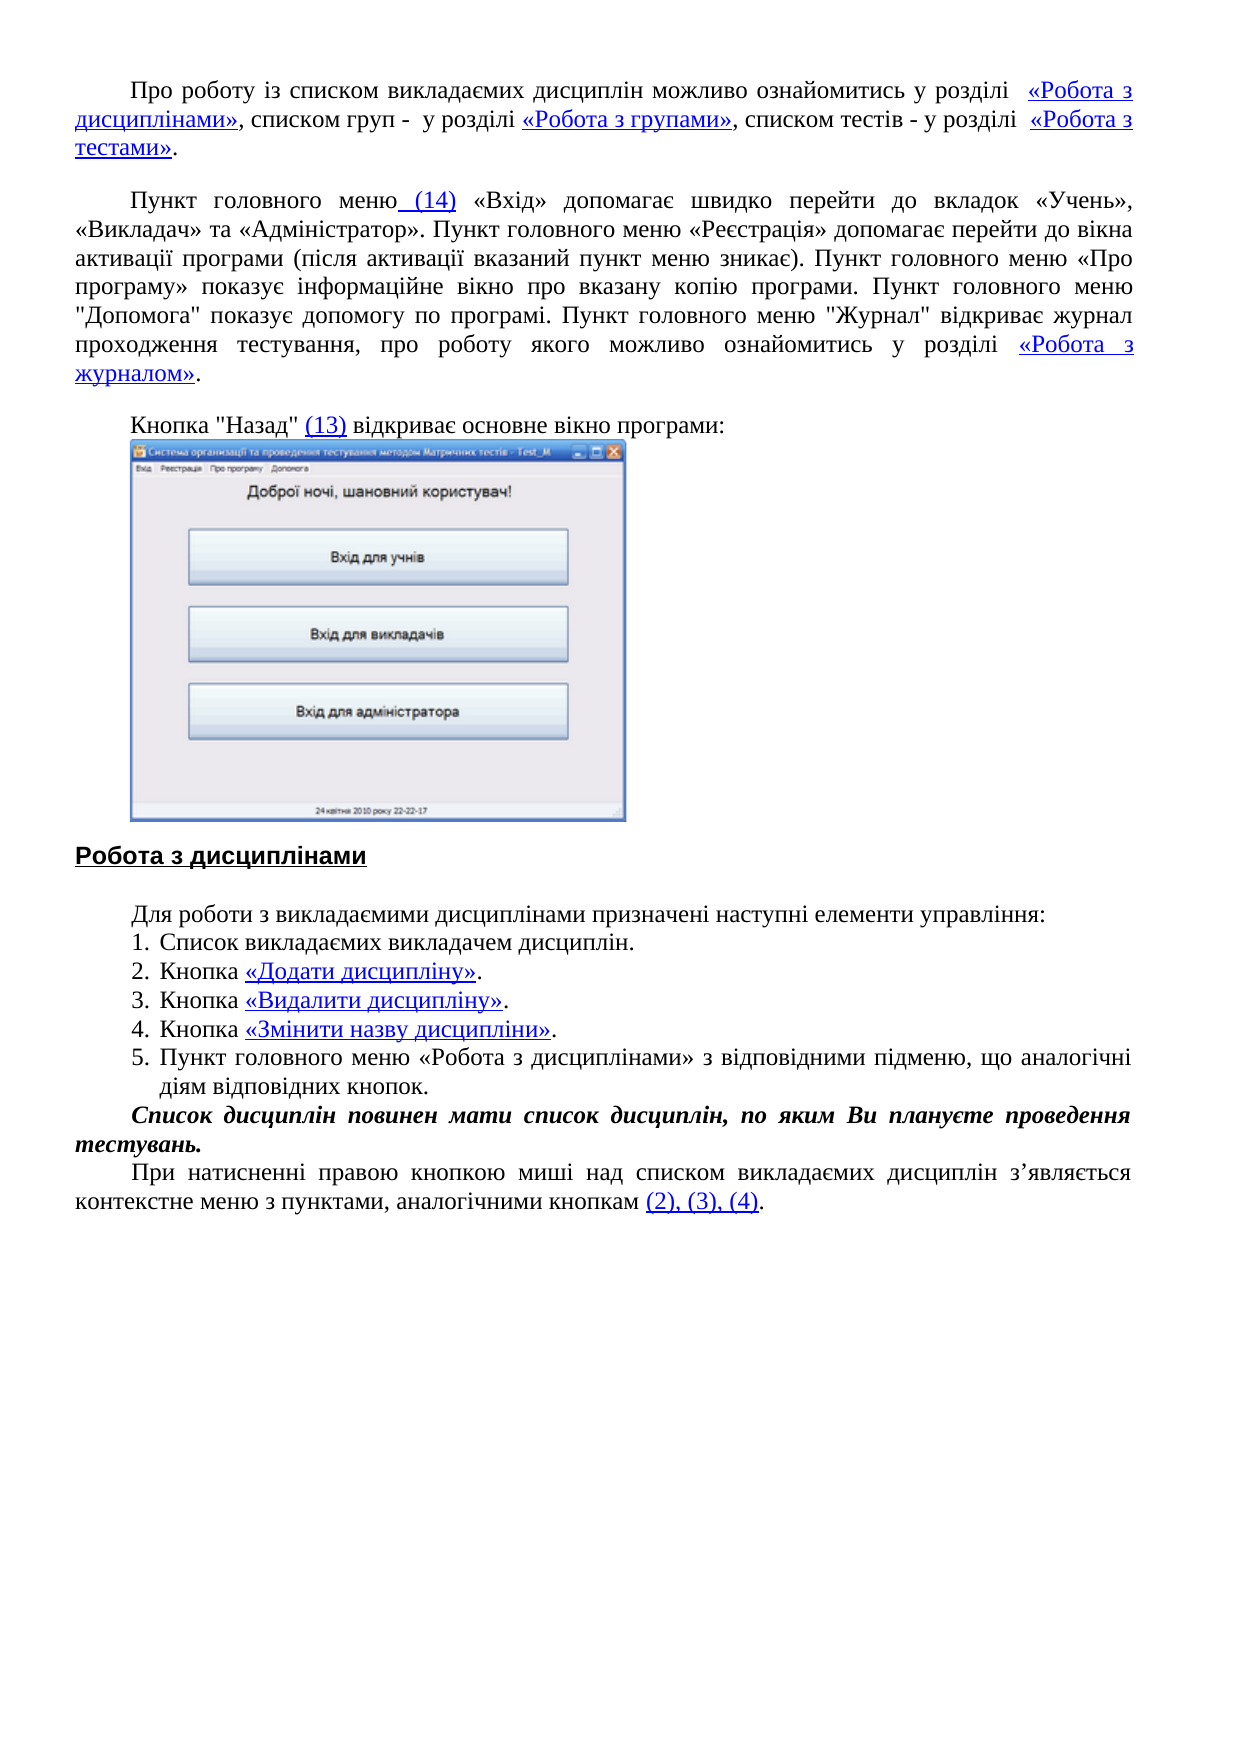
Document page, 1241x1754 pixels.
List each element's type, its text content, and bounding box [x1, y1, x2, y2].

picture [129, 439, 627, 822]
text При натисненні правою кнопкою миші над списком викладаємих дисциплін з’являється контекстне меню з пунктами, аналогічними кнопкам (2), (3), (4). [75, 1157, 1132, 1215]
text Пункт головного меню (14) «Вхід» допомагає швидко перейти до вкладок «Учень», «Викладач» та «Адміністратор». Пункт головного меню «Реєстрація» допомагає перейти до вікна активації програми (після активації вказаний пункт меню зникає). Пункт головного меню «Про програму» показує інформаційне вікно про вказану копію програми. Пункт головного меню "Допомога" показує допомогу по програмі. Пункт головного меню "Журнал" відкриває журнал проходження тестування, про роботу якого можливо ознайомитись у розділі «Робота з журналом». [75, 185, 1134, 386]
text Про роботу із списком викладаємих дисциплін можливо ознайомитись у розділі «Робота з дисциплінами», списком груп - у розділі «Робота з групами», списком тестів - у розділі «Робота з тестами». [75, 75, 1132, 161]
text 1. Список викладаємих викладачем дисциплін. [131, 927, 1132, 956]
text 4. Кнопка «Змінити назву дисципліни». [131, 1014, 1132, 1042]
text 3. Кнопка «Видалити дисципліну». [131, 985, 1132, 1014]
text 2. Кнопка «Додати дисципліну». [131, 956, 1132, 985]
subtitle Робота з дисциплінами [75, 841, 1165, 870]
text Кнопка "Назад" (13) відкриває основне вікно програми: [75, 410, 1134, 439]
text 5. Пункт головного меню «Робота з дисциплінами» з відповідними підменю, що аналогічні діям відповідних кнопок. [131, 1042, 1132, 1100]
text Для роботи з викладаємими дисциплінами призначені наступні елементи управління: [75, 899, 1132, 927]
text Список дисциплін повинен мати список дисциплін, по яким Ви плануєте проведення тестувань. [75, 1100, 1132, 1157]
